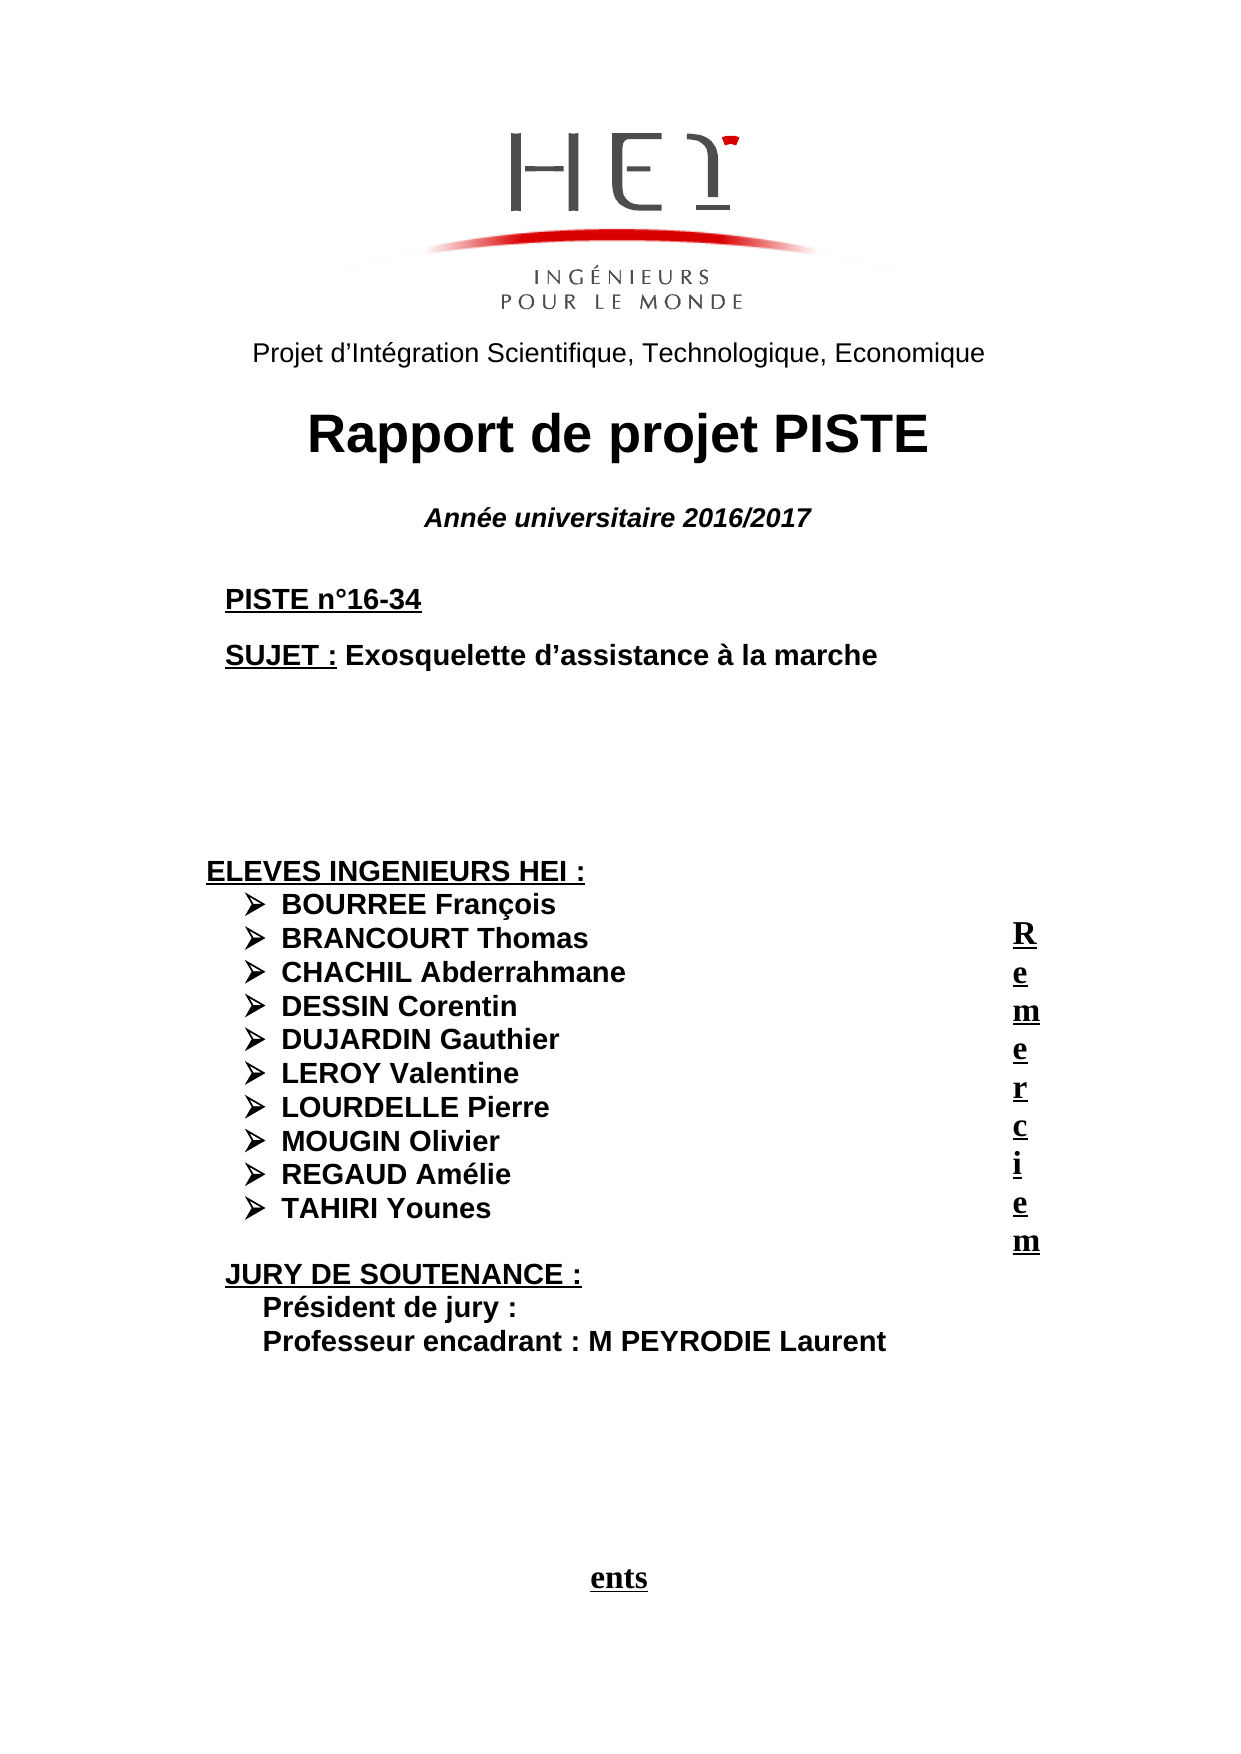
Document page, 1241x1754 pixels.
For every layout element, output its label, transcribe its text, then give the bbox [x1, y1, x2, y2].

text Rapport de projet PISTE [225, 402, 1012, 464]
text Remerciements [225, 913, 1012, 1256]
text Remerciements [225, 1557, 1012, 1596]
list Année universitaire 2016/2017 [225, 502, 1012, 534]
text Projet d’Intégration Scientifique, Technologique, Economique [225, 337, 1012, 368]
